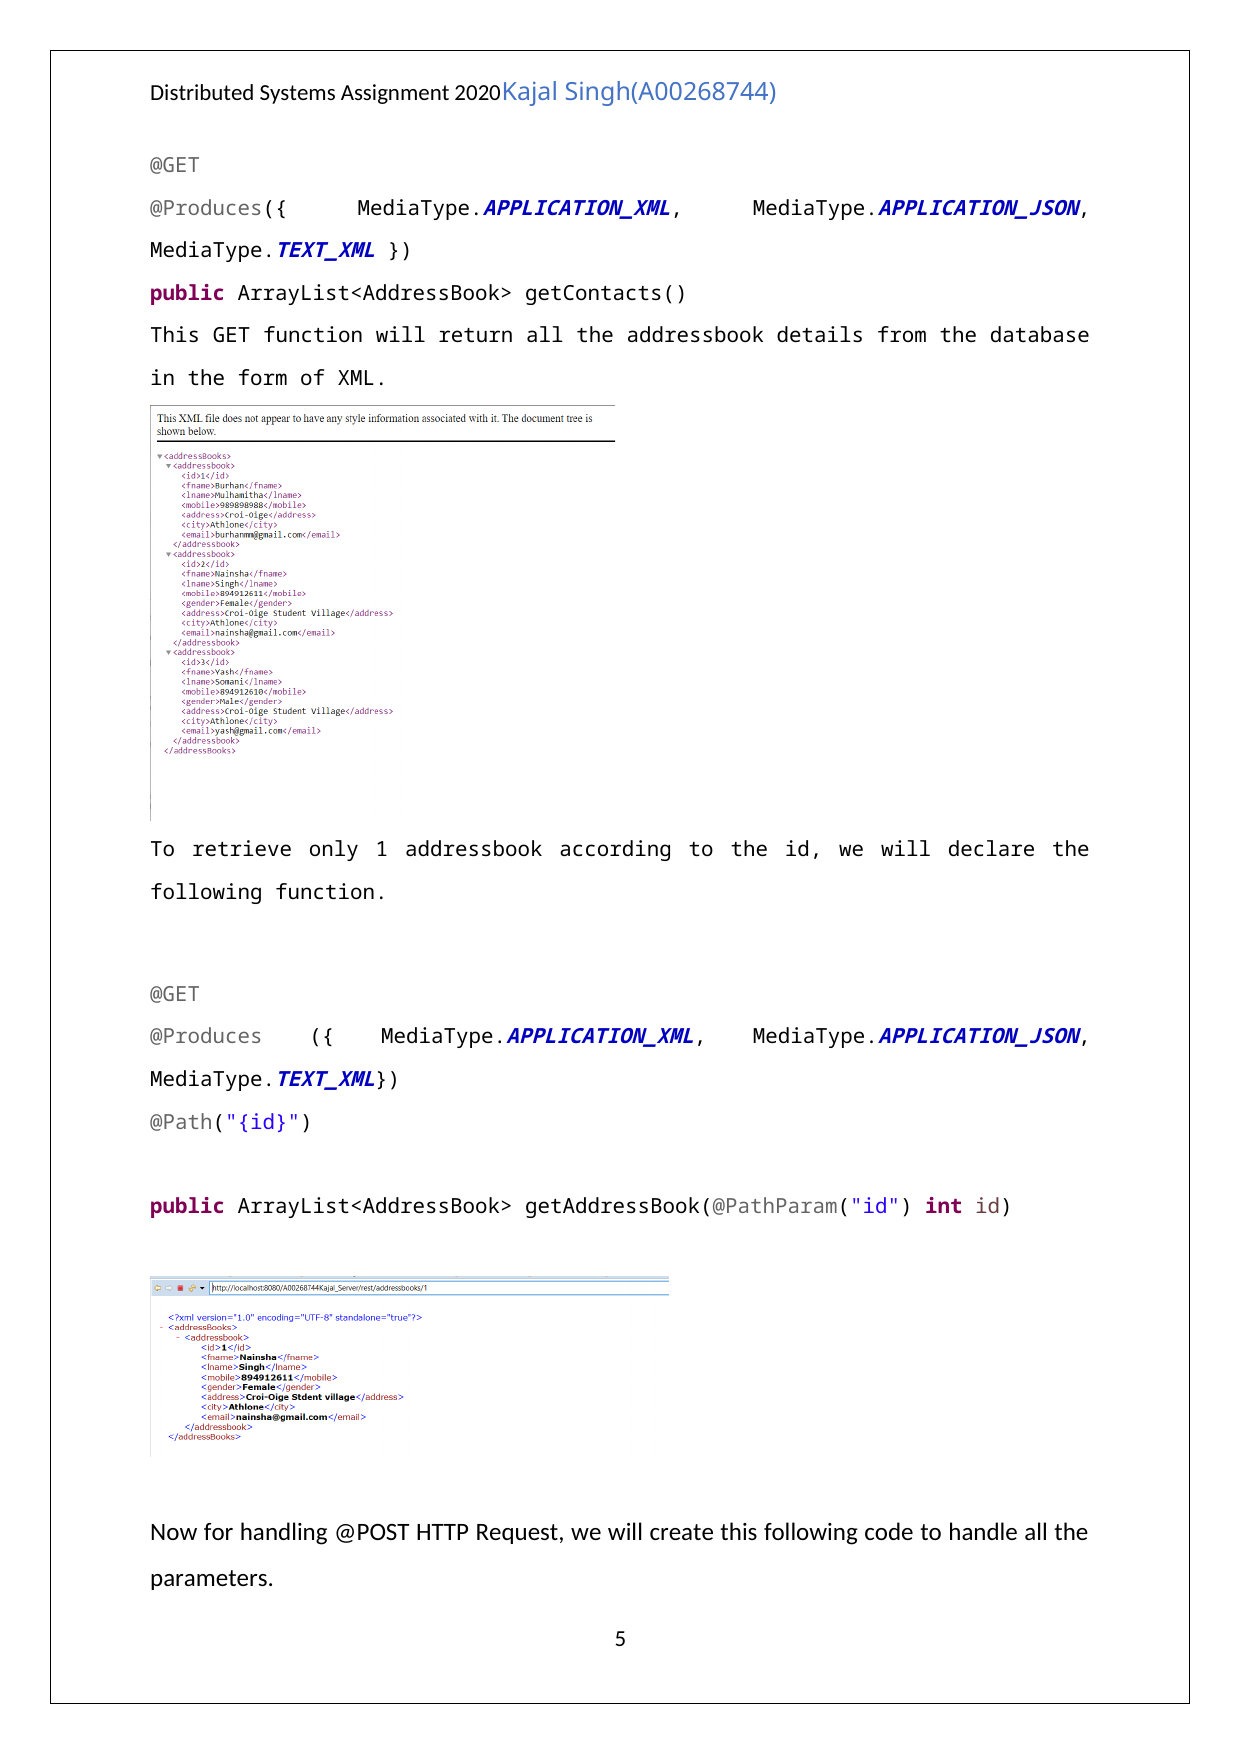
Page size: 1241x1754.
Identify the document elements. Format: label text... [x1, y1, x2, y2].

picture [150, 1276, 669, 1457]
picture [150, 405, 615, 821]
text To retrieve only 1 addressbook according to the id, we will declare the following function. [150, 834, 1090, 906]
text @GET [150, 979, 1090, 1007]
text @Produces ({ MediaType.APPLICATION_XML, MediaType.APPLICATION_JSON, MediaType.TEXT_XML}) [150, 1022, 1090, 1093]
text This GET function will return all the addressbook details from the database in the form of XML. [150, 320, 1090, 391]
text public ArrayList<AddressBook> getAddressBook(@PathParam("id") int id) [150, 1192, 1090, 1220]
text @Path("{id}") [150, 1107, 1090, 1135]
text @GET [150, 150, 1090, 178]
text Now for handling @POST HTTP Request, we will create this following code to handle all the parameters. [150, 1517, 1090, 1593]
text public ArrayList<AddressBook> getContacts() [150, 278, 1090, 306]
text @Produces({ MediaType.APPLICATION_XML, MediaType.APPLICATION_JSON, MediaType.TEXT_XML }) [150, 193, 1090, 264]
